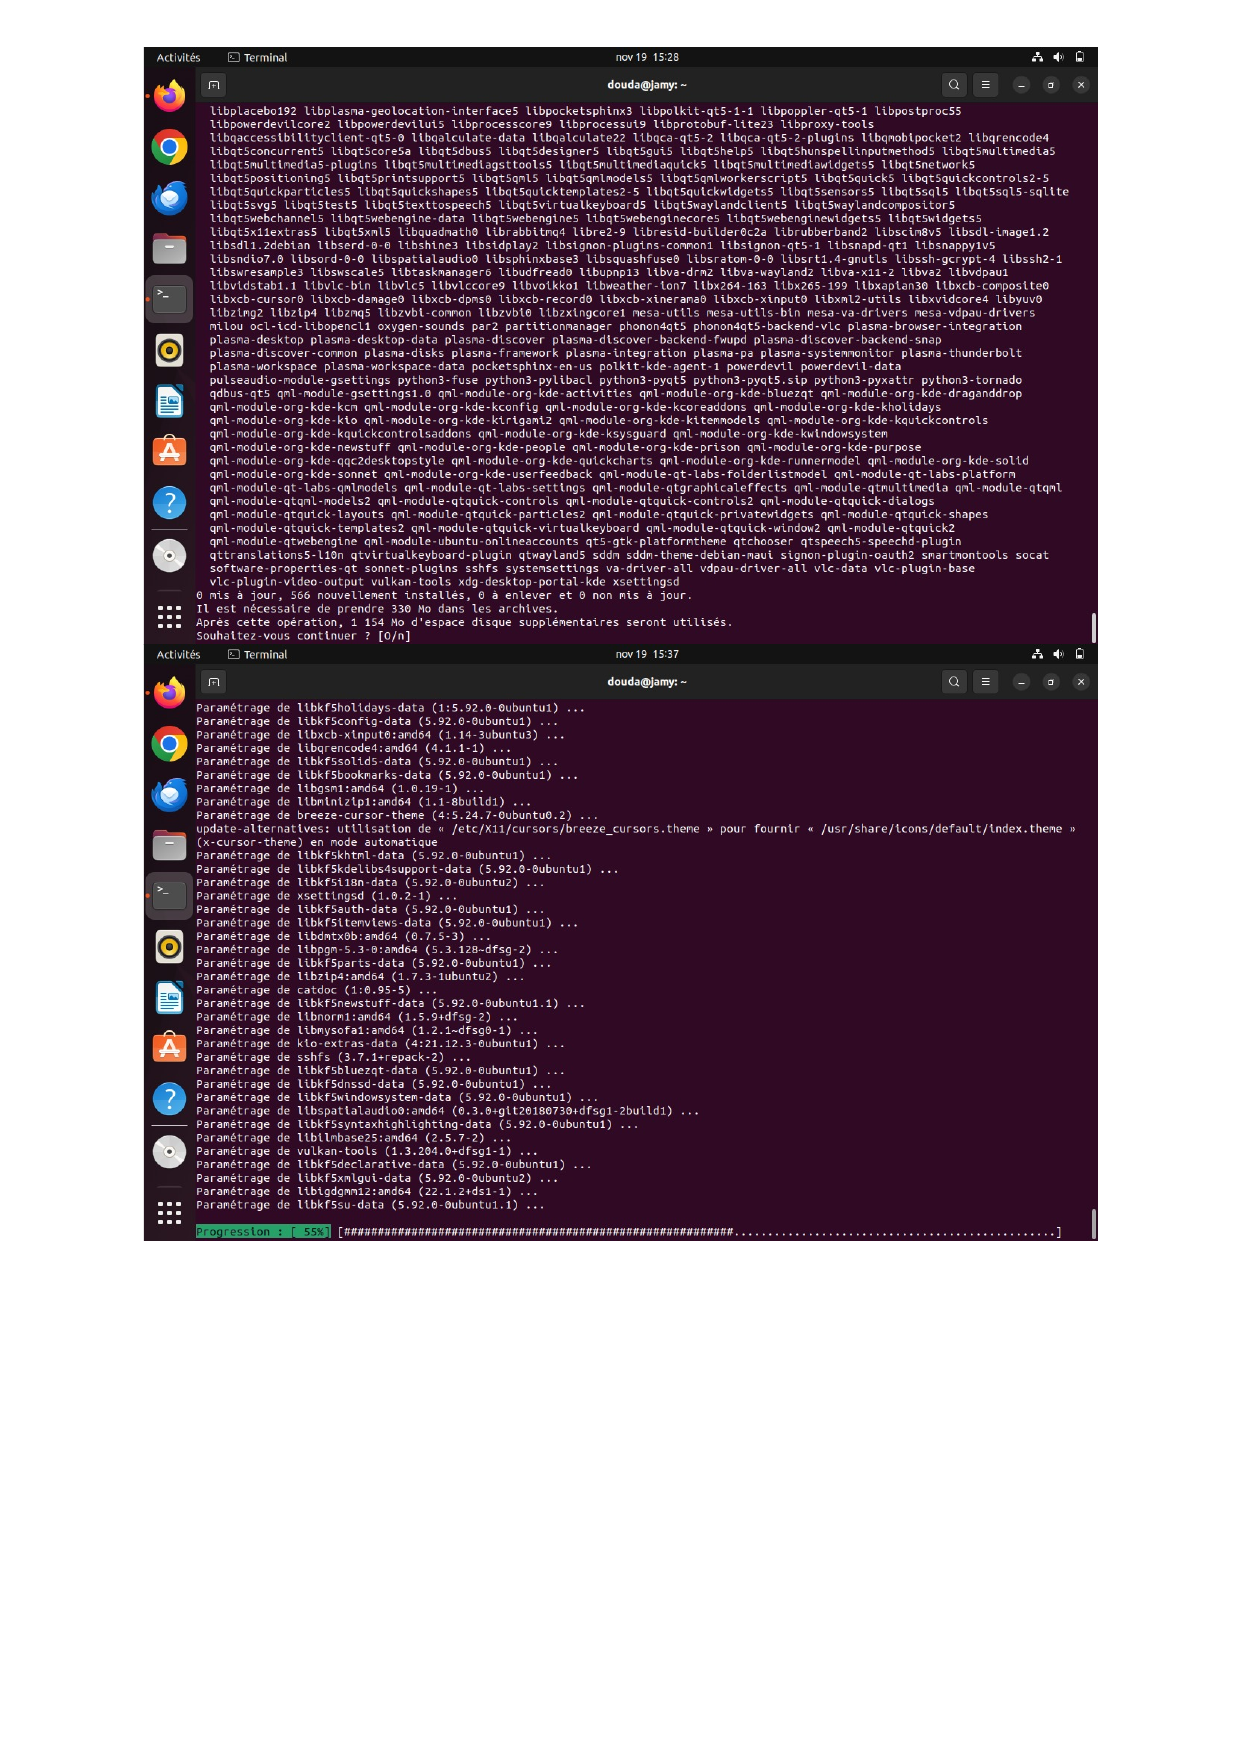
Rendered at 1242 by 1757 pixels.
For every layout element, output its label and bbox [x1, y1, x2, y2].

picture [143, 47, 1098, 1241]
